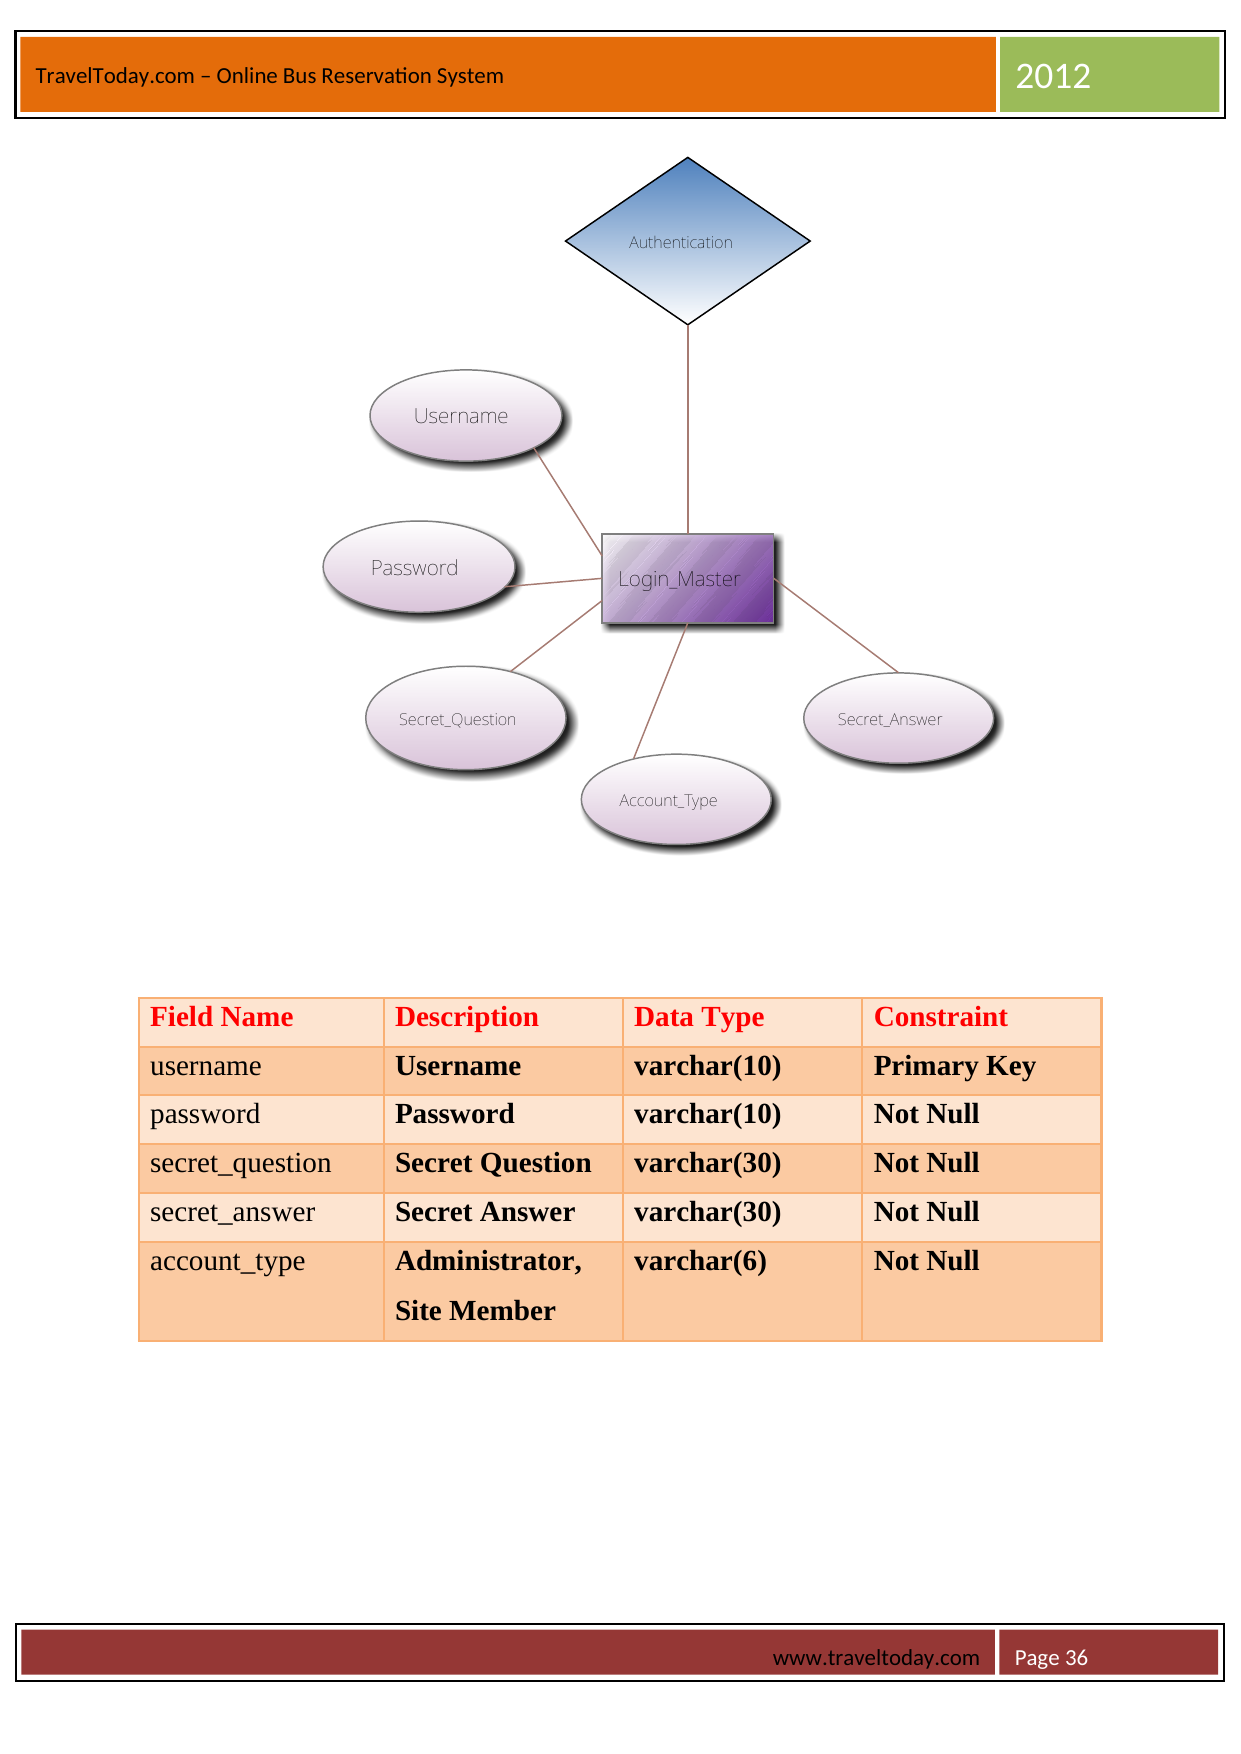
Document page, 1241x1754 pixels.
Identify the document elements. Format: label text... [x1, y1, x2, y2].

table_cell secret_question [140, 1145, 383, 1192]
table_header Description [385, 999, 622, 1046]
table_cell varchar(30) [624, 1145, 861, 1192]
table_cell secret_answer [140, 1194, 383, 1241]
table_header Data Type [624, 999, 861, 1046]
table_cell username [140, 1048, 383, 1094]
table_header Field Name [140, 999, 383, 1046]
table_header Constraint [863, 999, 1100, 1046]
table_cell Username [385, 1048, 622, 1094]
table_cell varchar(30) [624, 1194, 861, 1241]
table_cell Not Null [863, 1243, 1100, 1340]
table_cell Secret Answer [385, 1194, 622, 1241]
table_cell password [140, 1096, 383, 1143]
table_cell Not Null [863, 1096, 1100, 1143]
table_cell varchar(10) [624, 1048, 861, 1094]
table_cell varchar(6) [624, 1243, 861, 1340]
table_cell Primary Key [863, 1048, 1100, 1094]
table_cell varchar(10) [624, 1096, 861, 1143]
table_cell Administrator, Site Member [385, 1243, 622, 1340]
table_cell Not Null [863, 1145, 1100, 1192]
table_cell account_type [140, 1243, 383, 1340]
table_cell Secret Question [385, 1145, 622, 1192]
table_cell Password [385, 1096, 622, 1143]
table_cell Not Null [863, 1194, 1100, 1241]
